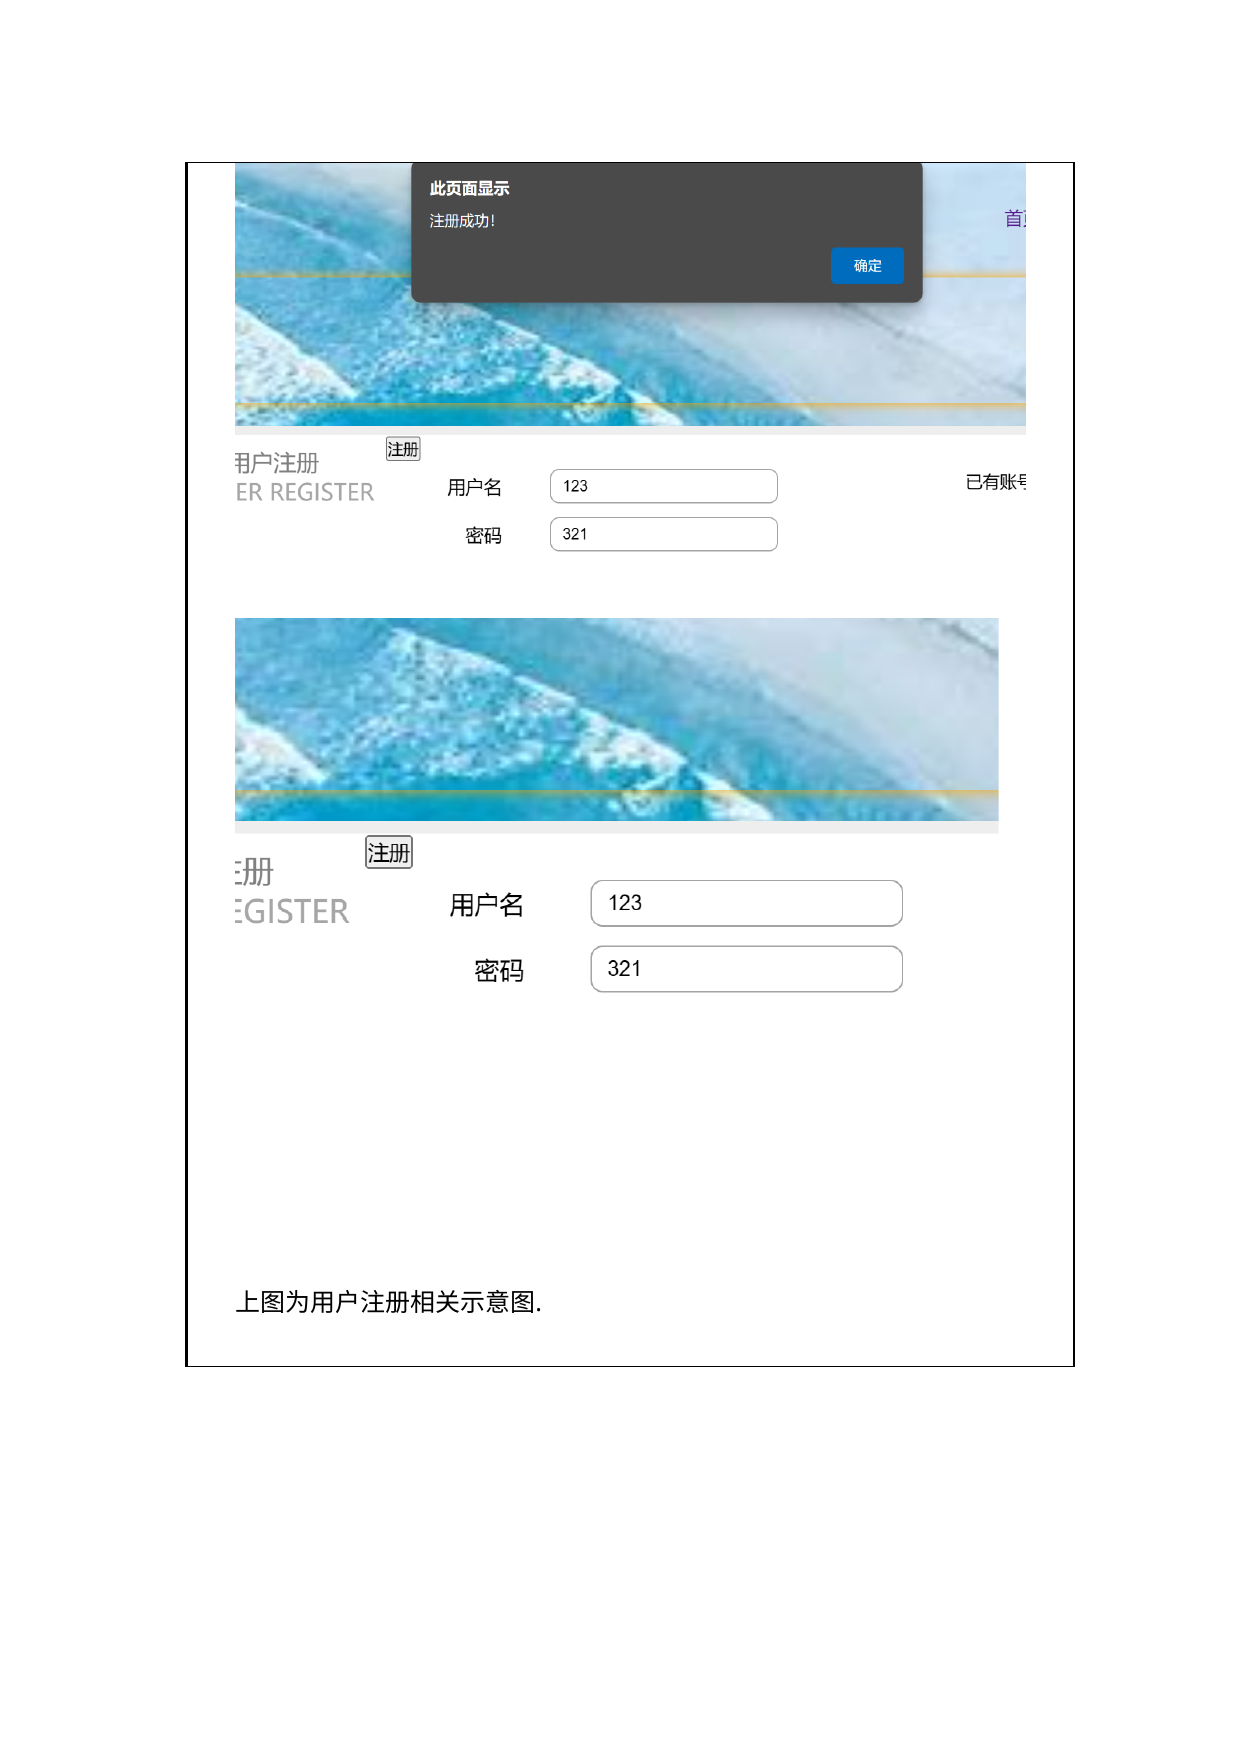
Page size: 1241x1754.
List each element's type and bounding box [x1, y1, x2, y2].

picture [235, 163, 1026, 590]
table_header [188, 163, 1073, 1366]
picture [235, 618, 999, 1245]
